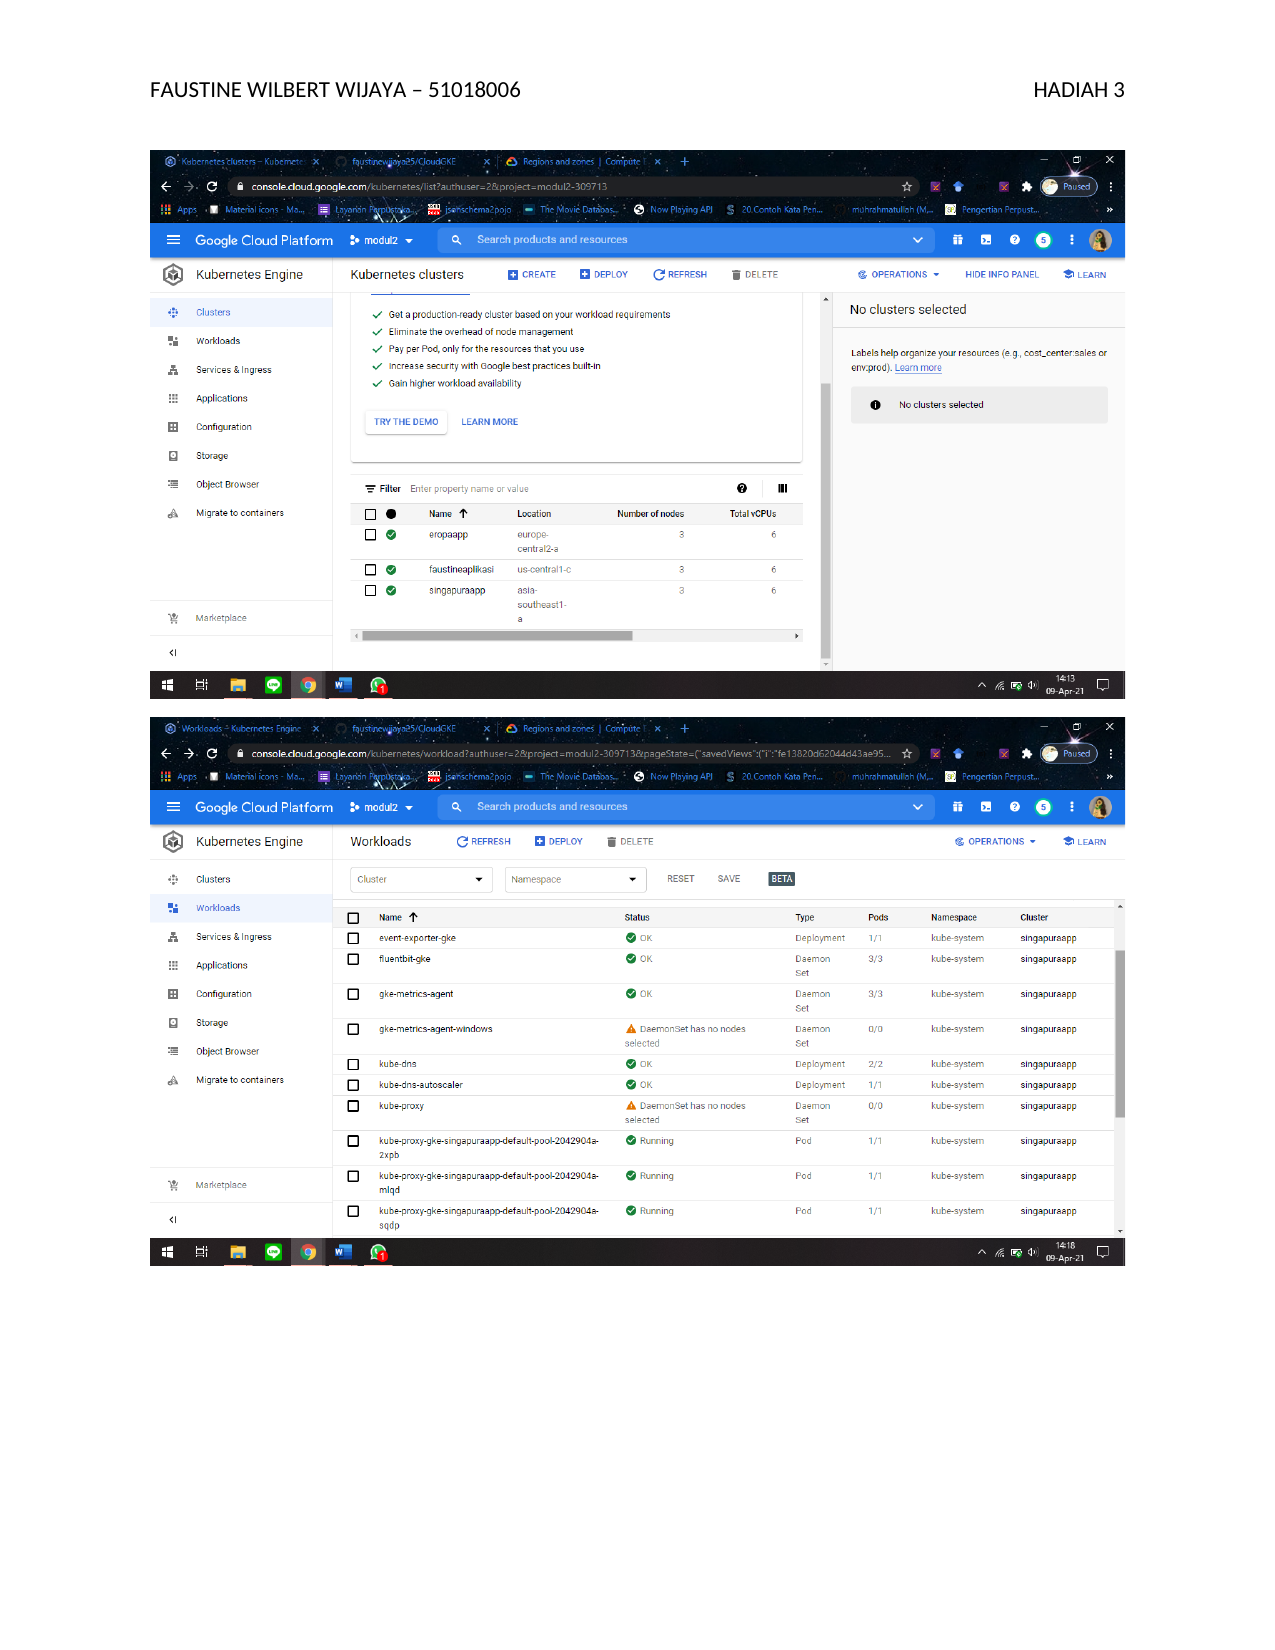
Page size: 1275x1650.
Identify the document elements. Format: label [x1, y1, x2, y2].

picture [150, 717, 1125, 1266]
picture [150, 150, 1125, 699]
